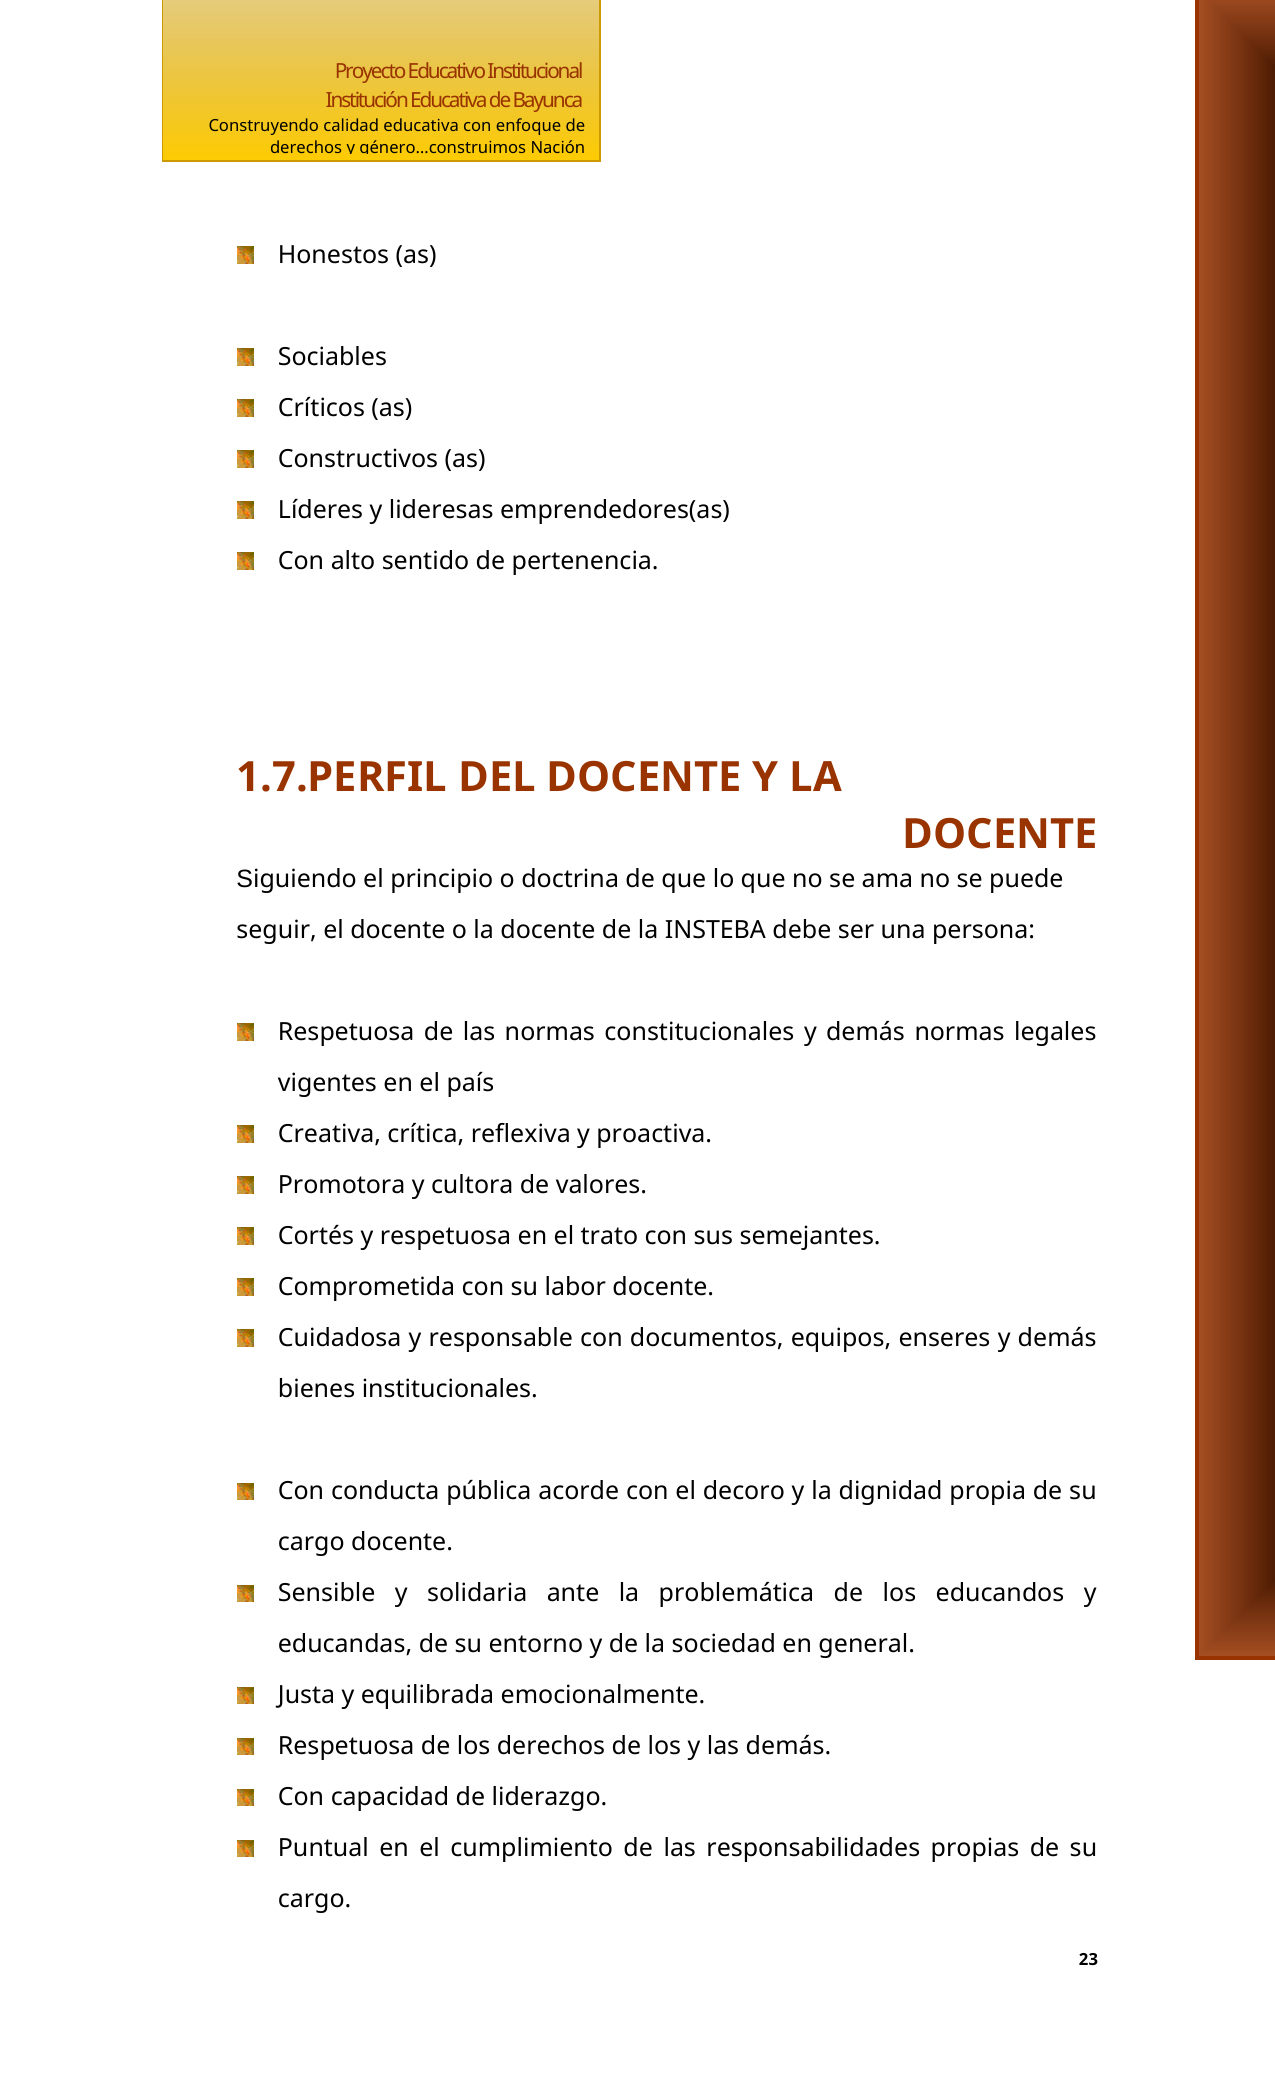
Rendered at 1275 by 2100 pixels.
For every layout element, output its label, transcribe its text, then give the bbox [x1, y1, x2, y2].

list Puntual en el cumplimiento de las responsabilidades propias de su cargo. [236, 1830, 1098, 1915]
picture [237, 1789, 254, 1806]
list Con capacidad de liderazgo. [236, 1779, 1098, 1813]
list Sociables [236, 338, 1098, 372]
picture [237, 1329, 254, 1347]
list Respetuosa de las normas constitucionales y demás normas legales vigentes en el país [236, 1013, 1098, 1098]
list Con conducta pública acorde con el decoro y la dignidad propia de su cargo docente. [236, 1473, 1098, 1558]
list Justa y equilibrada emocionalmente. [236, 1677, 1098, 1711]
picture [237, 1227, 254, 1245]
picture [237, 399, 254, 417]
picture [237, 1483, 254, 1500]
picture [237, 450, 254, 468]
picture [237, 552, 254, 570]
picture [237, 1176, 254, 1194]
list Constructivos (as) [236, 440, 1098, 474]
list Líderes y lideresas emprendedores(as) [236, 491, 1098, 526]
picture [237, 1278, 254, 1296]
list Cortés y respetuosa en el trato con sus semejantes. [236, 1217, 1098, 1252]
list Creativa, crítica, reflexiva y proactiva. [236, 1115, 1098, 1149]
text 1.7.PERFIL DEL DOCENTE Y LA [236, 747, 1098, 803]
picture [237, 1738, 254, 1755]
list Cuidadosa y responsable con documentos, equipos, enseres y demás bienes institucionales. [236, 1319, 1098, 1405]
picture [237, 1687, 254, 1704]
picture [237, 1125, 254, 1143]
list Honestos (as) [236, 236, 1098, 270]
picture [237, 1023, 254, 1041]
picture [237, 1585, 254, 1602]
text Siguiendo el principio o doctrina de que lo que no se ama no se puede seguir, el docente o la docente de debe ser una persona: [236, 860, 1098, 945]
list Comprometida con su labor docente. [236, 1268, 1098, 1303]
list Críticos (as) [236, 389, 1098, 423]
picture [237, 1840, 254, 1857]
picture [237, 501, 254, 519]
list Promotora y cultora de valores. [236, 1166, 1098, 1201]
text DOCENTE [236, 803, 1098, 860]
picture [237, 348, 254, 366]
picture [237, 246, 254, 264]
list Con alto sentido de pertenencia. [236, 542, 1098, 577]
list Respetuosa de los derechos de los y las demás. [236, 1728, 1098, 1762]
list Sensible y solidaria ante la problemática de los educandos y educandas, de su entorno y de la sociedad en general. [236, 1575, 1098, 1660]
